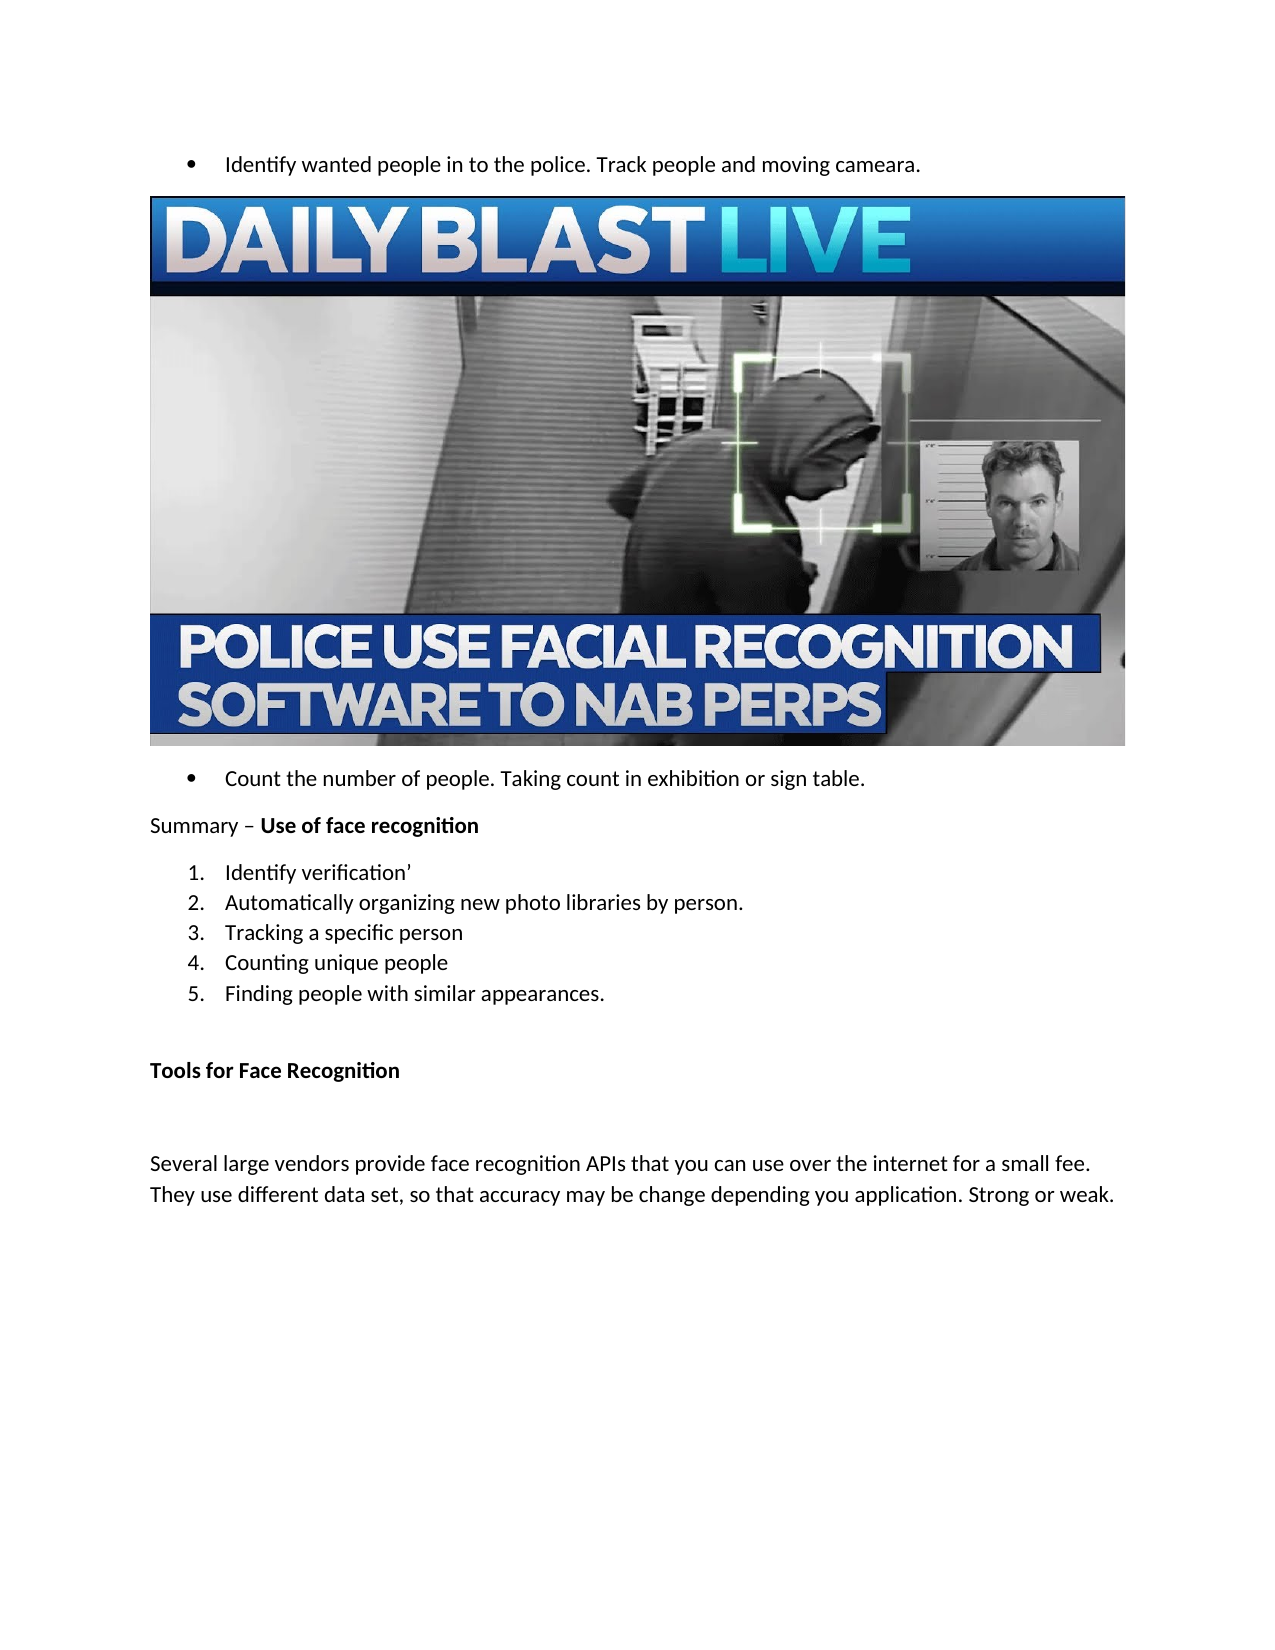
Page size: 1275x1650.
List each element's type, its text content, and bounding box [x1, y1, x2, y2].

picture [150, 196, 1125, 746]
text Tools for Face Recognition [150, 1026, 1125, 1084]
list Identify wanted people in to the police. Track people and moving cameara. [187, 150, 1125, 178]
list Automatically organizing new photo libraries by person. [187, 888, 1125, 916]
text Several large vendors provide face recognition APIs that you can use over the internet for a small fee. They use different data set, so that accuracy may be change depending you application. Strong or weak. [150, 1149, 1125, 1208]
list Identify verification’ [187, 858, 1125, 886]
list Finding people with similar appearances. [187, 979, 1125, 1007]
list Counting unique people [187, 948, 1125, 977]
list Count the number of people. Taking count in exhibition or sign table. [187, 764, 1125, 792]
text Summary – Use of face recognition [150, 811, 1125, 839]
list Tracking a specific person [187, 918, 1125, 946]
